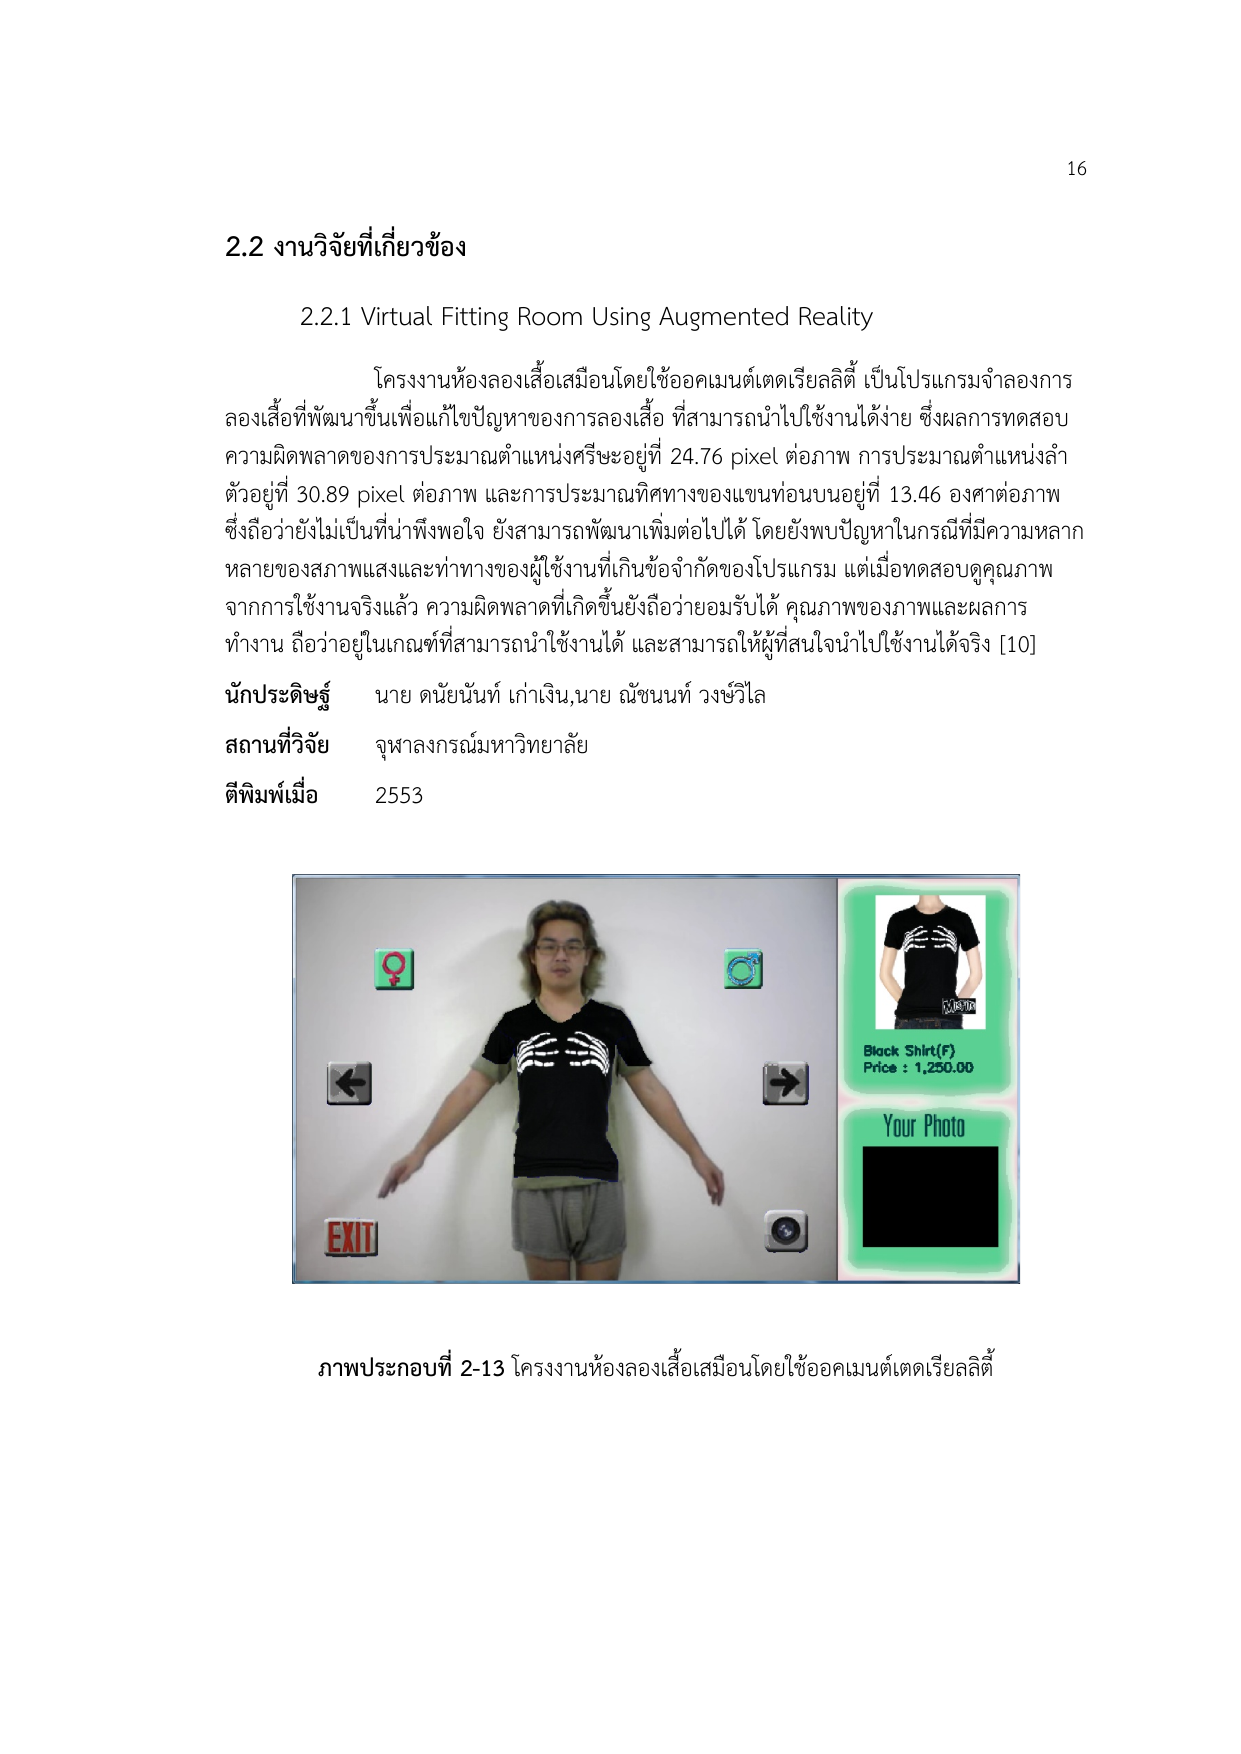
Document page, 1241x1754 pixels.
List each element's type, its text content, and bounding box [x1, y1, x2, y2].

subtitle 2.2.1 Virtual Fitting Room Using Augmented Reality [225, 292, 1087, 334]
text ภาพประกอบที่ 2-13 โครงงานห้องลองเสื้อเสมือนโดยใช้ออคเมนต์เตดเรียลลิตี้ [225, 1347, 1087, 1384]
text สถานที่วิจัย จุฬาลงกรณ์มหาวิทยาลัย [225, 724, 1087, 762]
subtitle 2.2 งานวิจัยที่เกี่ยวข้อง [225, 220, 1087, 267]
text นักประดิษฐ์ นาย ดนัยนันท์ เก่าเงิน,นาย ณัชนนท์ วงษ์วิไล [225, 674, 1087, 711]
picture [292, 874, 1021, 1284]
text โครงงานห้องลองเสื้อเสมือนโดยใช้ออคเมนต์เตดเรียลลิตี้ เป็นโปรแกรมจำลองการลองเสื้อที่พัฒนาขึ้นเพื่อแก้ไขปัญหาของการลองเสื้อ ที่สามารถนำไปใช้งานได้ง่าย ซึ่งผลการทดสอบความผิดพลาดของการประมาณตำแหน่งศรีษะอยู่ที่ 24.76 pixelต่อภาพ การประมาณตำแหน่งลำตัวอยู่ที่ 30.89 pixel ต่อภาพ และการประมาณทิศทางของแขนท่อนบนอยู่ที่ 13.46 องศาต่อภาพ ซึ่งถือว่ายังไม่เป็นที่น่าพึงพอใจ ยังสามารถพัฒนาเพิ่มต่อไปได้ โดยยังพบปัญหาในกรณีที่มีความหลากหลายของสภาพแสงและท่าทางของผู้ใช้งานที่เกินข้อจำกัดของโปรแกรม แต่เมื่อทดสอบดูคุณภาพจากการใช้งานจริงแล้ว ความผิดพลาดที่เกิดขึ้นยังถือว่ายอมรับได้ คุณภาพของภาพและผลการทำงาน ถือว่าอยู่ในเกณฑ์ที่สามารถนำใช้งานได้ และสามารถให้ผู้ที่สนใจนำไปใช้งานได้จริง [10] [225, 359, 1087, 661]
text ตีพิมพ์เมื่อ 2553 [225, 774, 1087, 812]
